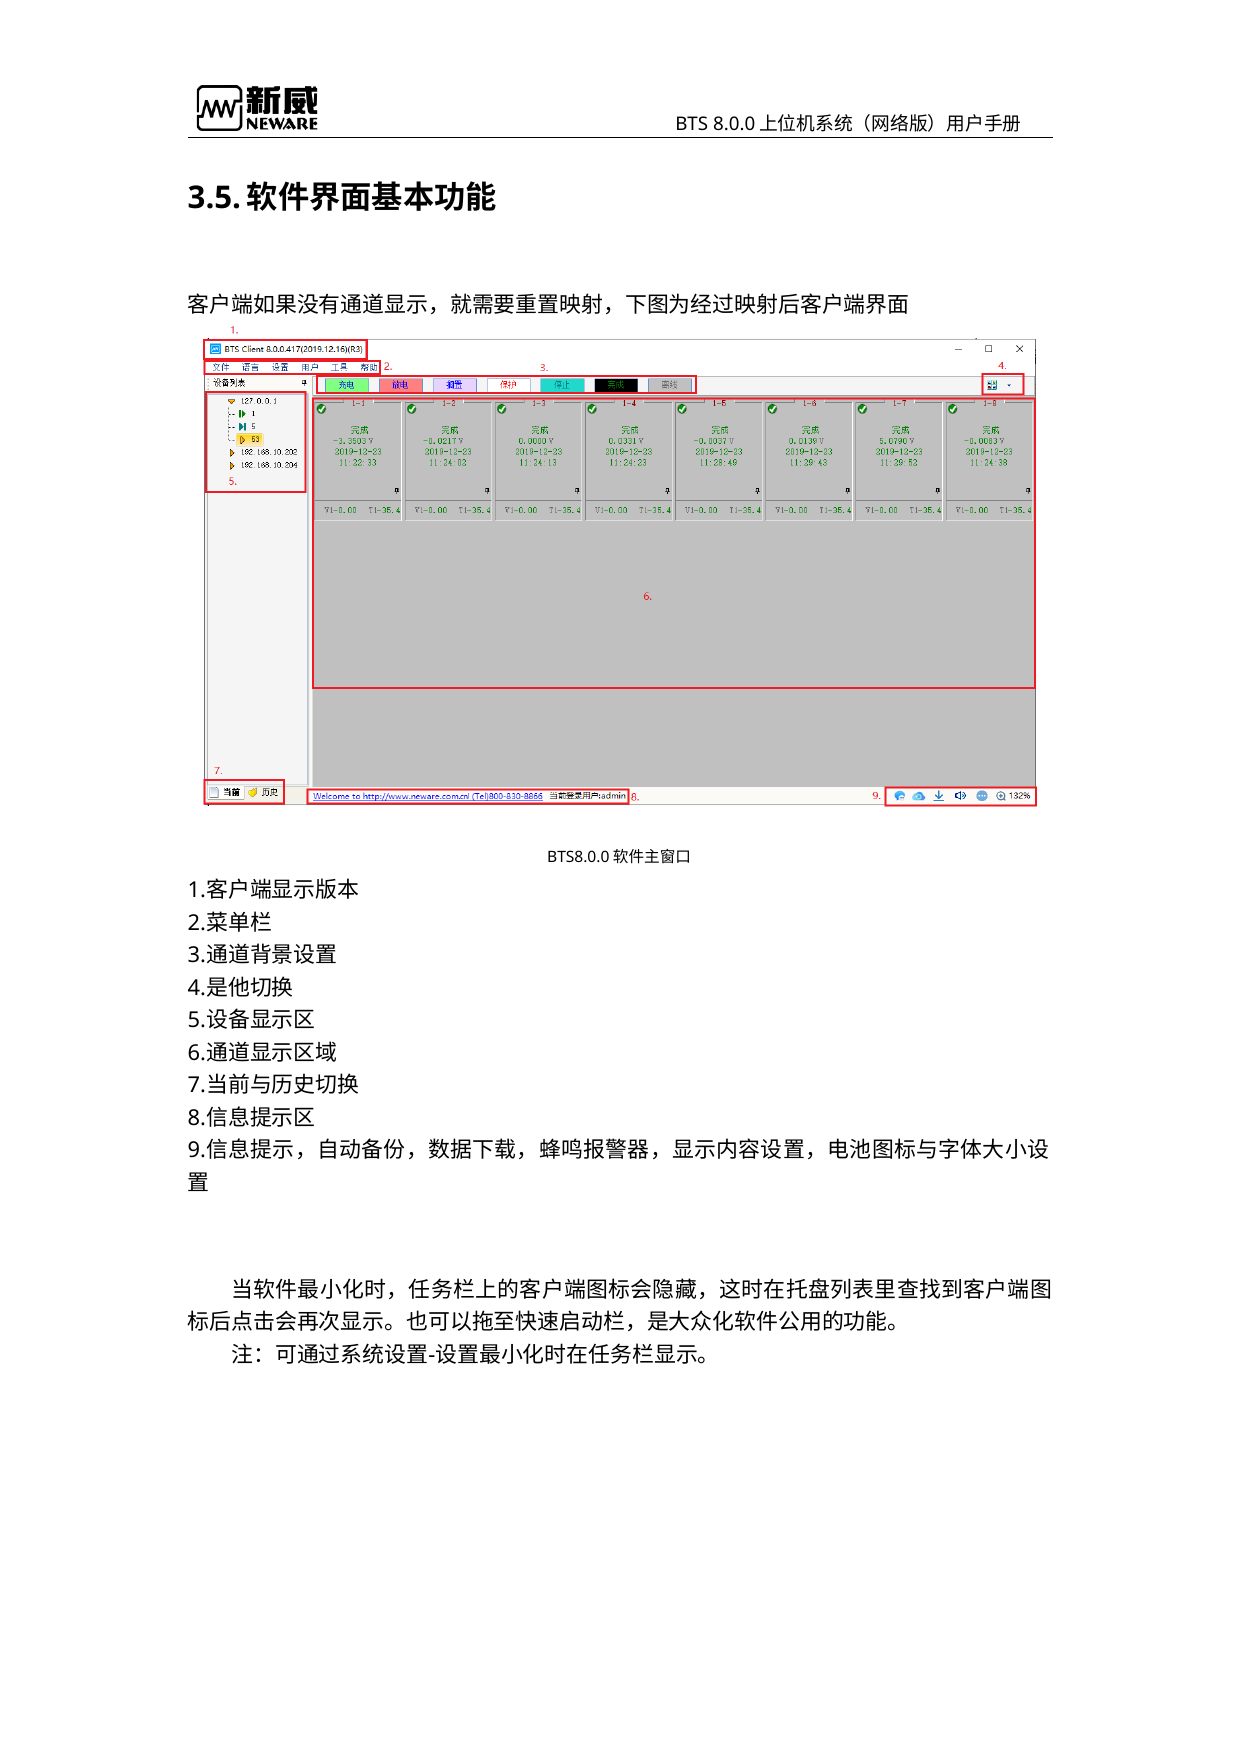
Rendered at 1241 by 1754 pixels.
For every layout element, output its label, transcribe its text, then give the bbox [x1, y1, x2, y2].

text BTS8.0.0软件主窗口 1.客户端显示版本 2.菜单栏 3.通道背景设置 4.是他切换 5.设备显示区 6.通道显示区域 7.当前与历史切换 8.信息提示区 9.信息提示，自动备份，数据下载，蜂鸣报警器，显示内容设置，电池图标与字体大小设置 [187, 839, 1053, 1197]
text 当软件最小化时，任务栏上的客户端图标会隐藏，这时在托盘列表里查找到客户端图标后点击会再次显示。也可以拖至快速启动栏，是大众化软件公用的功能。 [187, 1271, 1053, 1336]
picture [187, 319, 1053, 817]
picture [196, 85, 318, 131]
subtitle 软件界面基本功能 [187, 162, 1053, 227]
text 注：可通过系统设置-设置最小化时在任务栏显示。 [187, 1336, 1053, 1369]
text 客户端如果没有通道显示，就需要重置映射，下图为经过映射后客户端界面 [187, 287, 1053, 319]
